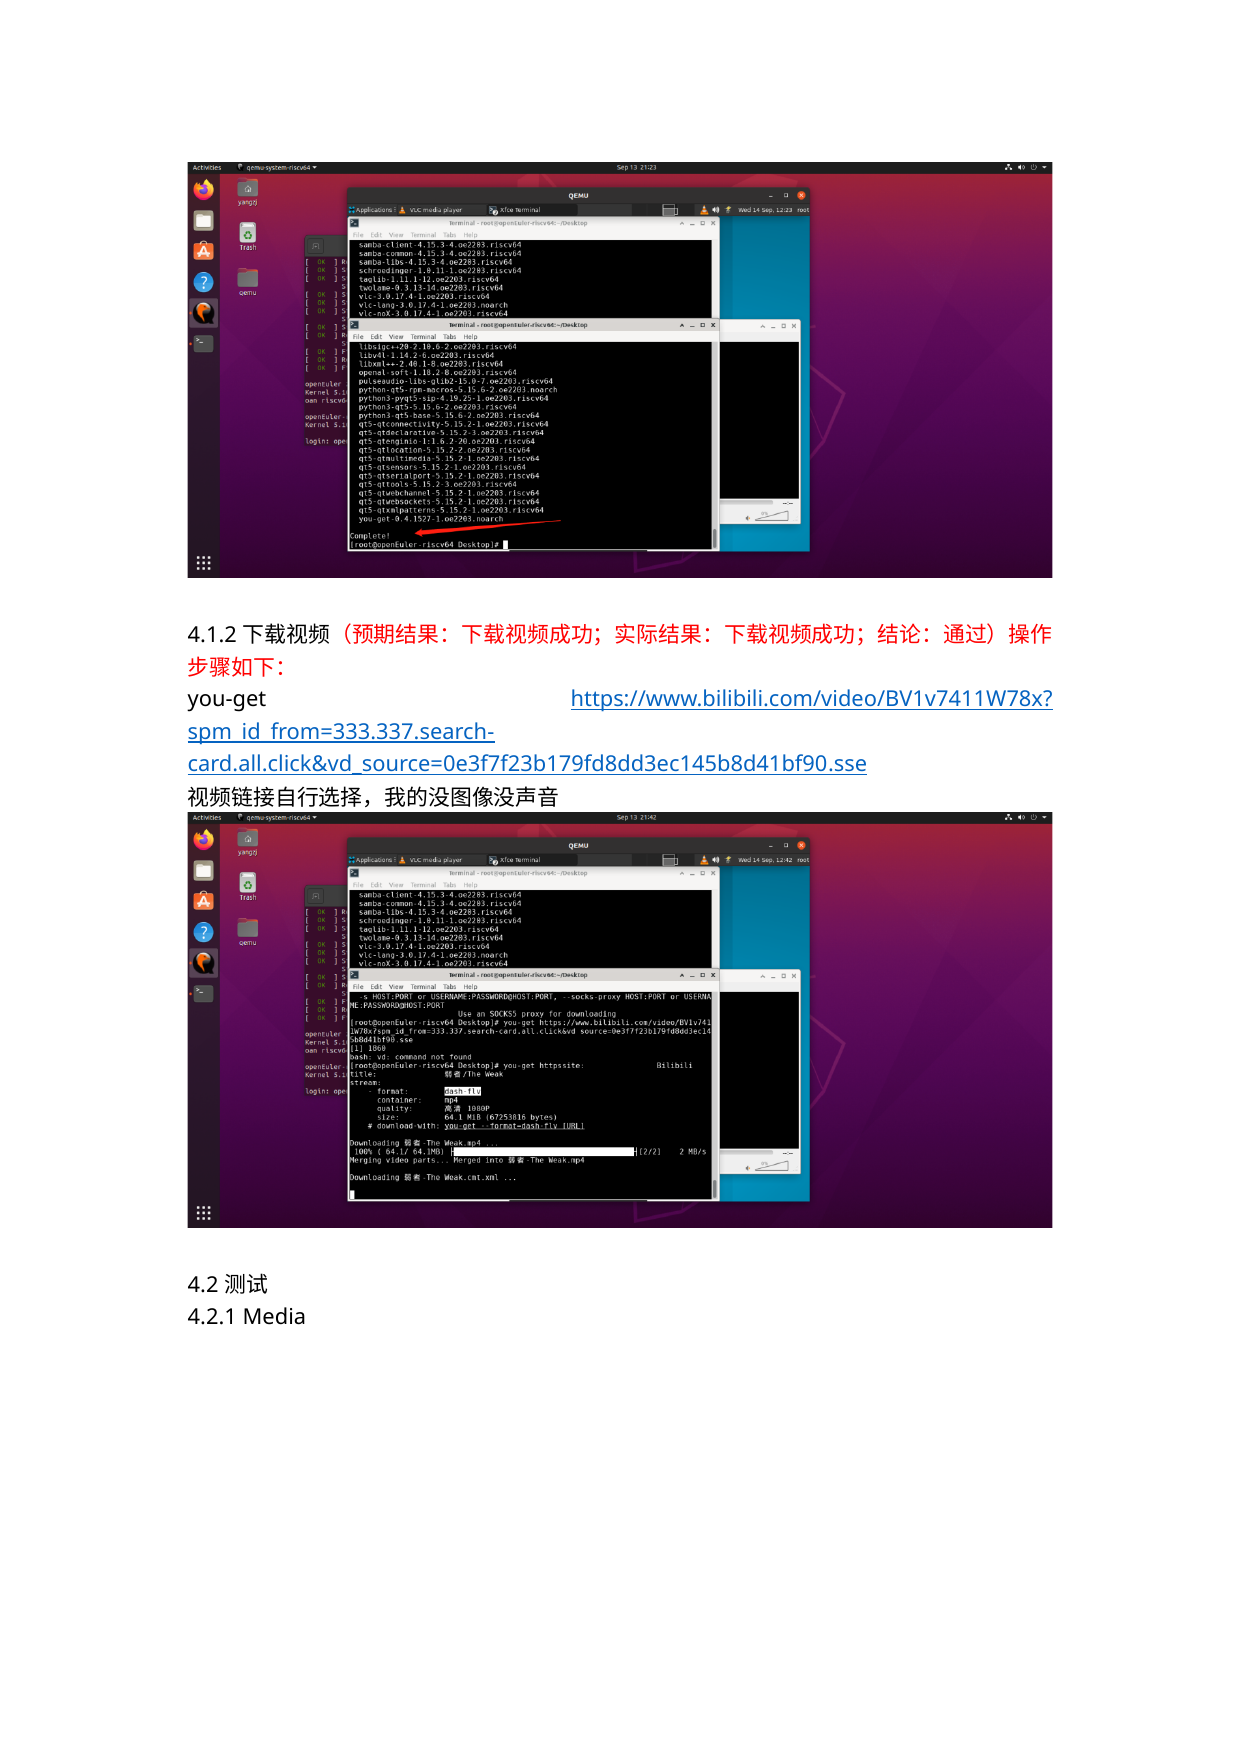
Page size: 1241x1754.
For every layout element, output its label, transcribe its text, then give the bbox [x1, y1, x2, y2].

picture [187, 162, 1053, 578]
text 视频链接自行选择，我的没图像没声音 [187, 779, 1053, 812]
text 4.2 测试 [187, 1267, 1053, 1299]
text you-get https://www.bilibili.com/video/BV1v7411W78x?spm_id_from=333.337.search-card.all.click&vd_source=0e3f7f23b179fd8dd3ec145b8d41bf90.sse [187, 682, 1053, 779]
picture [187, 812, 1053, 1228]
text 4.1.2 下载视频（预期结果：下载视频成功；实际结果：下载视频成功；结论：通过）操作步骤如下： [187, 617, 1053, 682]
text 4.2.1 Media [187, 1299, 1053, 1332]
